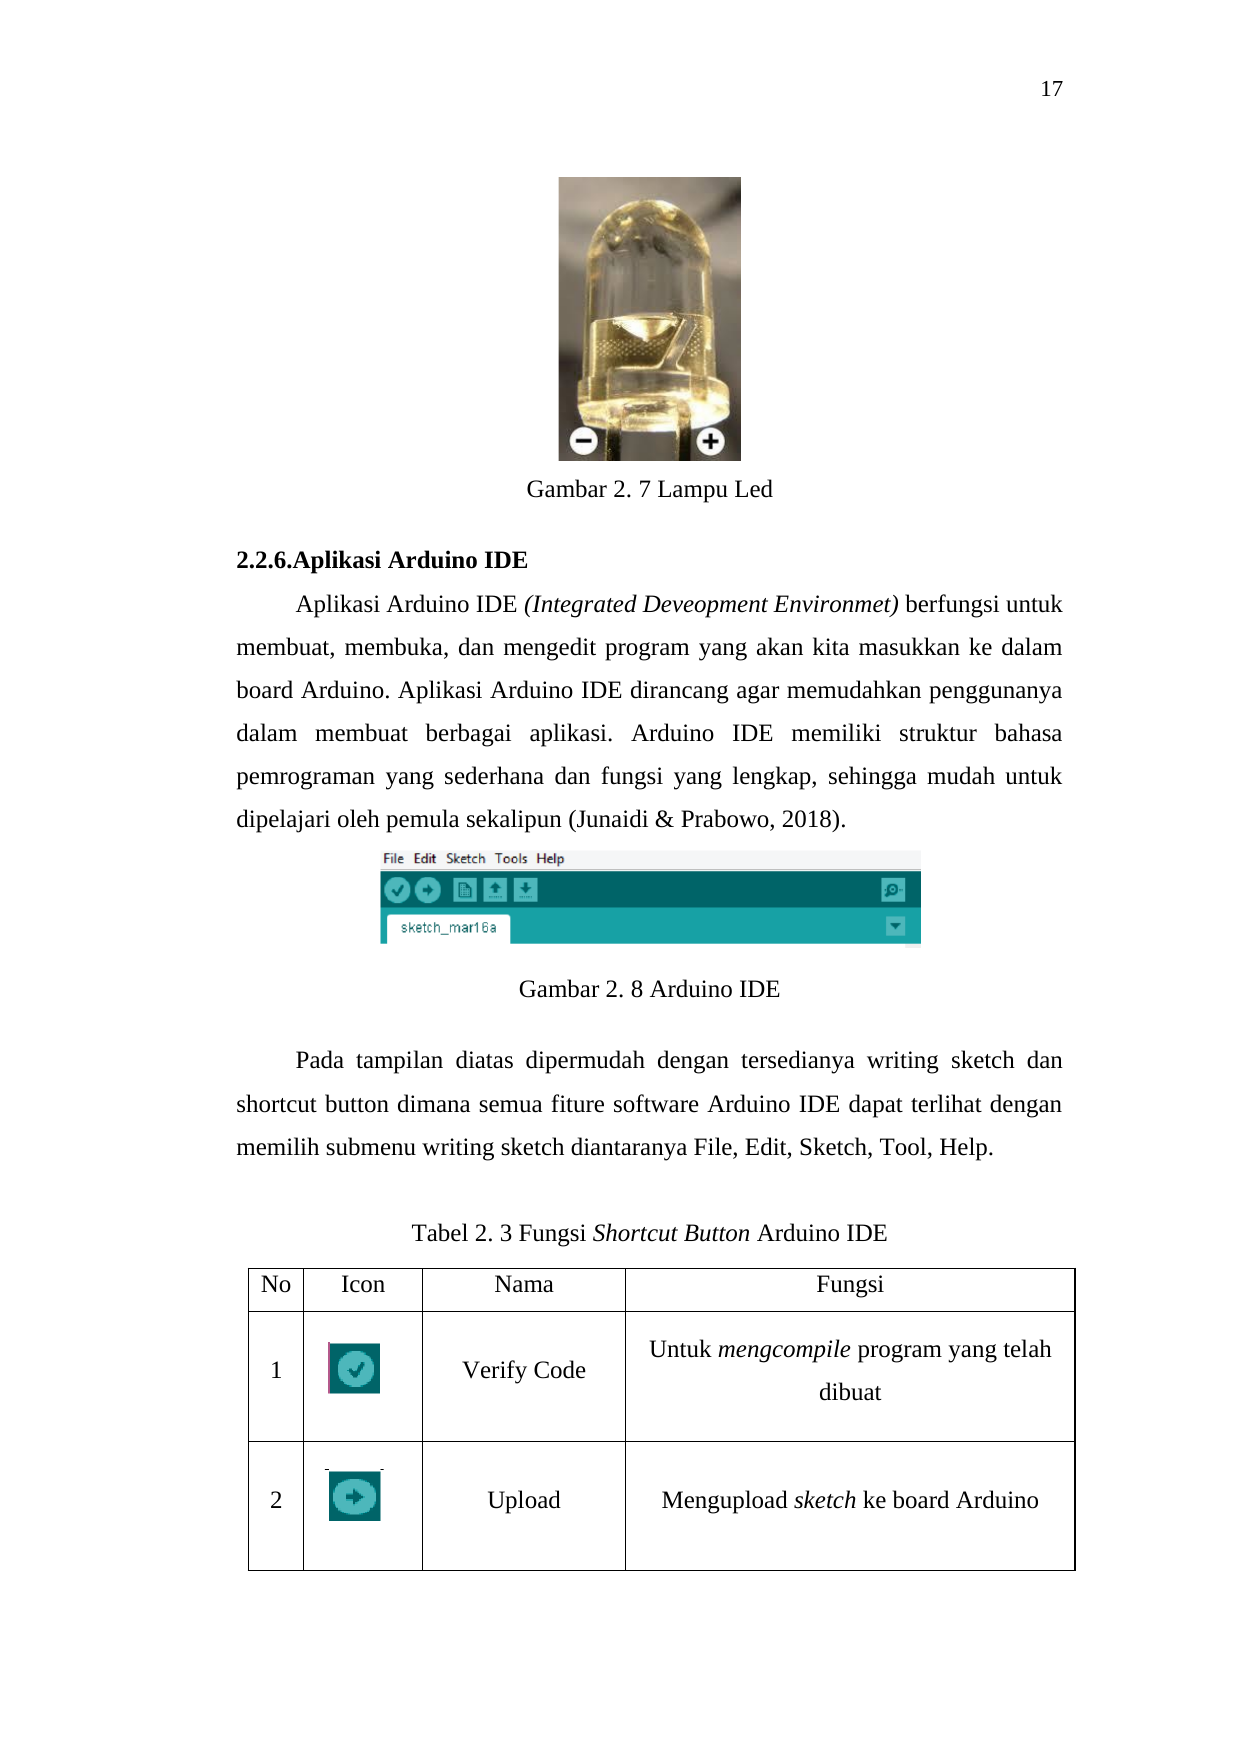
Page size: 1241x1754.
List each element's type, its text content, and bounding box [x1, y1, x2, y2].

picture [558, 177, 741, 461]
table_header Fungsi [626, 1269, 1074, 1311]
table_cell Upload [423, 1442, 625, 1570]
table_cell Untuk mengcompile program yang telah dibuat [626, 1312, 1074, 1441]
text Tabel 2. 3 Fungsi Shortcut Button Arduino IDE [236, 1218, 1063, 1247]
text Aplikasi Arduino IDE (Integrated Deveopment Environmet) berfungsi untuk membuat, membuka, dan mengedit program yang akan kita masukkan ke dalam board Arduino. Aplikasi Arduino IDE dirancang agar memudahkan penggunanya dalam membuat berbagai aplikasi. Arduino IDE memiliki struktur bahasa pemrograman yang sederhana dan fungsi yang lengkap, sehingga mudah untuk dipelajari oleh pemula sekalipun (Junaidi & Prabowo, 2018). [236, 589, 1063, 833]
table_cell 1 [249, 1312, 303, 1441]
table_cell 2 [249, 1442, 303, 1570]
text Pada tampilan diatas dipermudah dengan tersedianya writing sketch dan shortcut button dimana semua fiture software Arduino IDE dapat terlihat dengan memilih submenu writing sketch diantaranya File, Edit, Sketch, Tool, Help. [236, 1046, 1063, 1161]
table_header Icon [304, 1269, 422, 1311]
table_cell [304, 1312, 422, 1441]
table_header No [249, 1269, 303, 1311]
picture [369, 847, 931, 961]
table_cell [304, 1442, 422, 1570]
table_header Nama [423, 1269, 625, 1311]
text Gambar 2. 8 Arduino IDE [236, 974, 1063, 1002]
picture [317, 1335, 387, 1398]
subtitle 2.2.6.Aplikasi Arduino IDE [236, 546, 1063, 574]
picture [324, 1469, 384, 1522]
table_cell Mengupload sketch ke board Arduino [626, 1442, 1074, 1570]
text Gambar 2. 7 Lampu Led [236, 474, 1063, 502]
table_cell Verify Code [423, 1312, 625, 1441]
